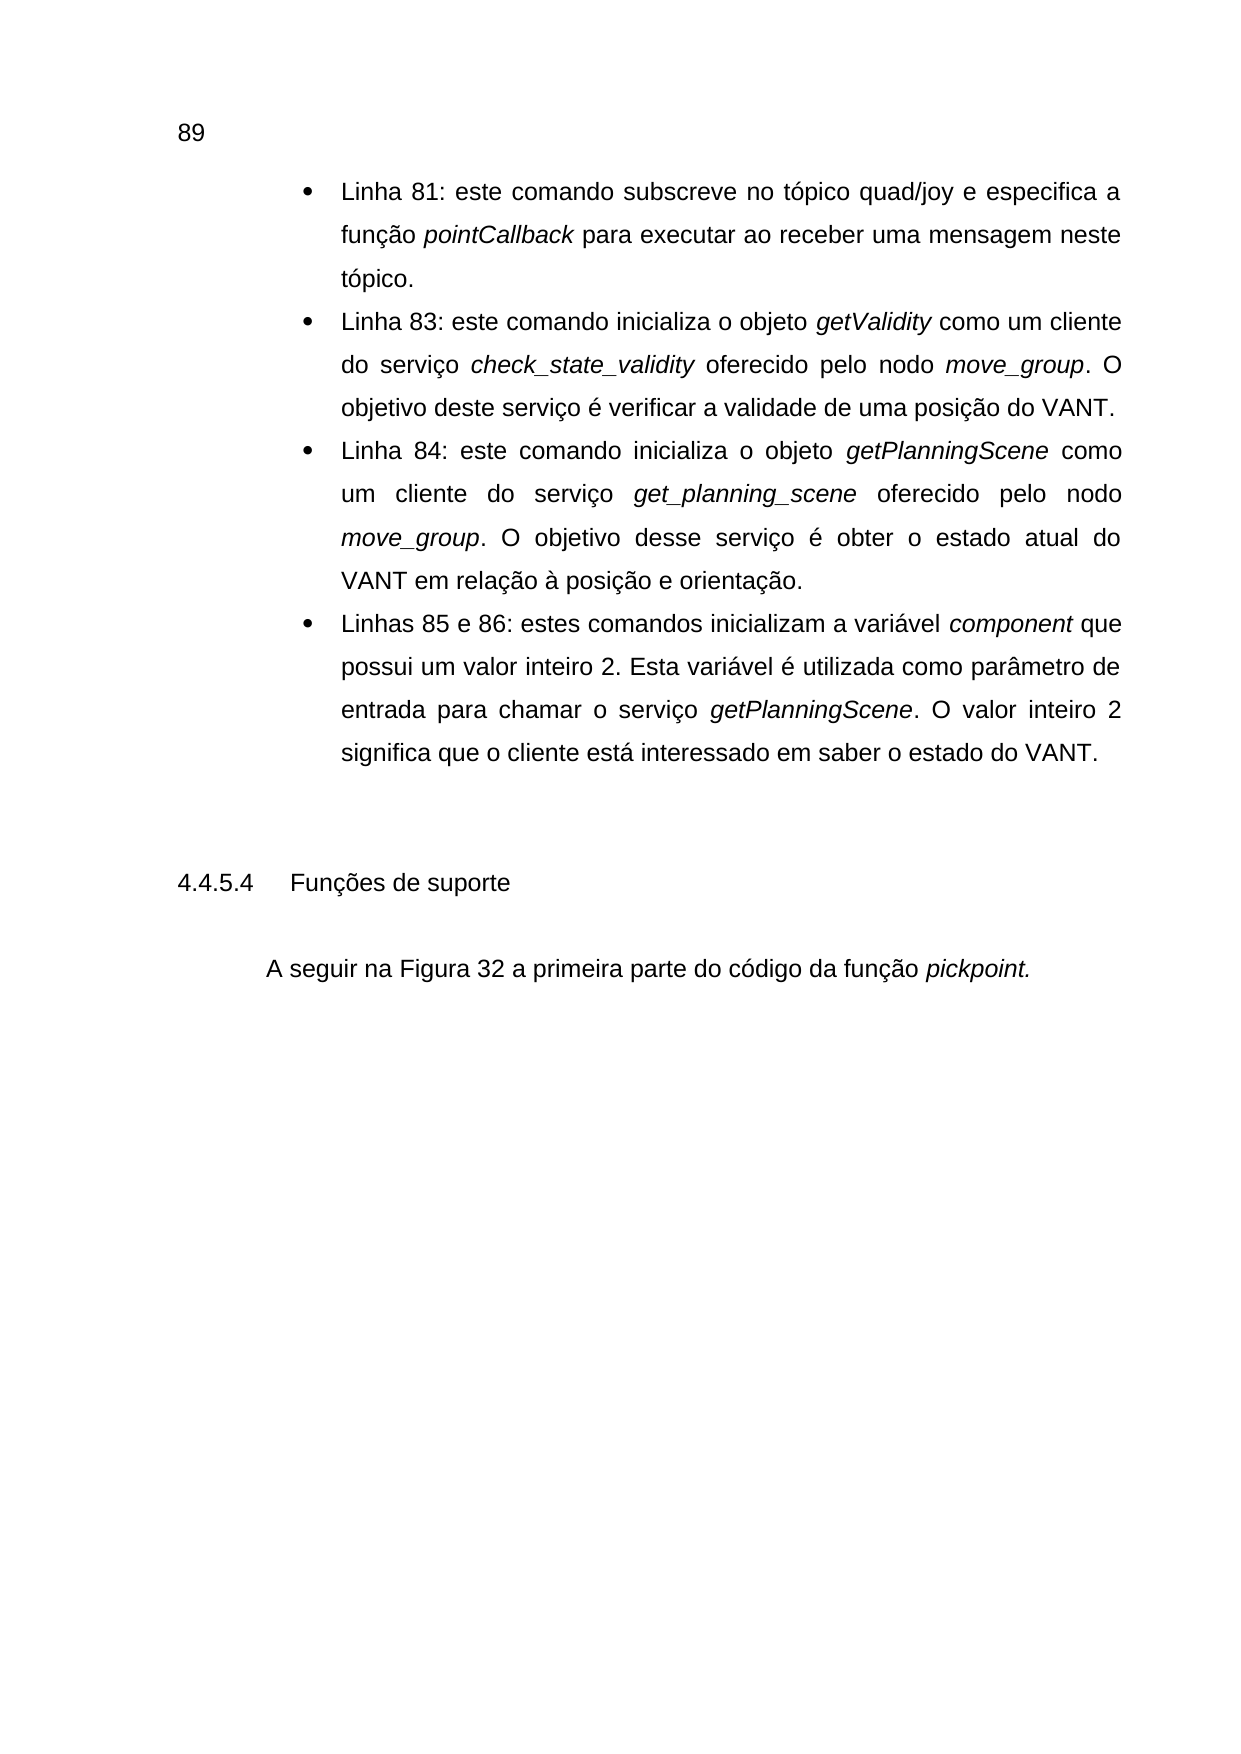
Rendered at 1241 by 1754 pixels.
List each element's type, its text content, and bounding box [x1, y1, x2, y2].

list Linhas 85 e 86: estes comandos inicializam a variável component que possui um valor inteiro 2. Esta variável é utilizada como parâmetro de entrada para chamar o serviço getPlanningScene. O valor inteiro 2 significa que o cliente está interessado em saber o estado do VANT. [303, 609, 1122, 767]
list Linha 84: este comando inicializa o objeto getPlanningScene como um cliente do serviço get_planning_scene oferecido pelo nodo move_group. O objetivo desse serviço é obter o estado atual do VANT em relação à posição e orientação. [303, 436, 1122, 594]
list Linha 83: este comando inicializa o objeto getValidity como um cliente do serviço check_state_validity oferecido pelo nodo move_group. O objetivo deste serviço é verificar a validade de uma posição do VANT. [303, 307, 1122, 422]
subtitle Funções de suporte [177, 868, 1122, 896]
list Linha 81: este comando subscreve no tópico quad/joy e especifica a função pointCallback para executar ao receber uma mensagem neste tópico. [303, 177, 1122, 292]
text A seguir na Figura 32 a primeira parte do código da função pickpoint. [177, 954, 1122, 983]
